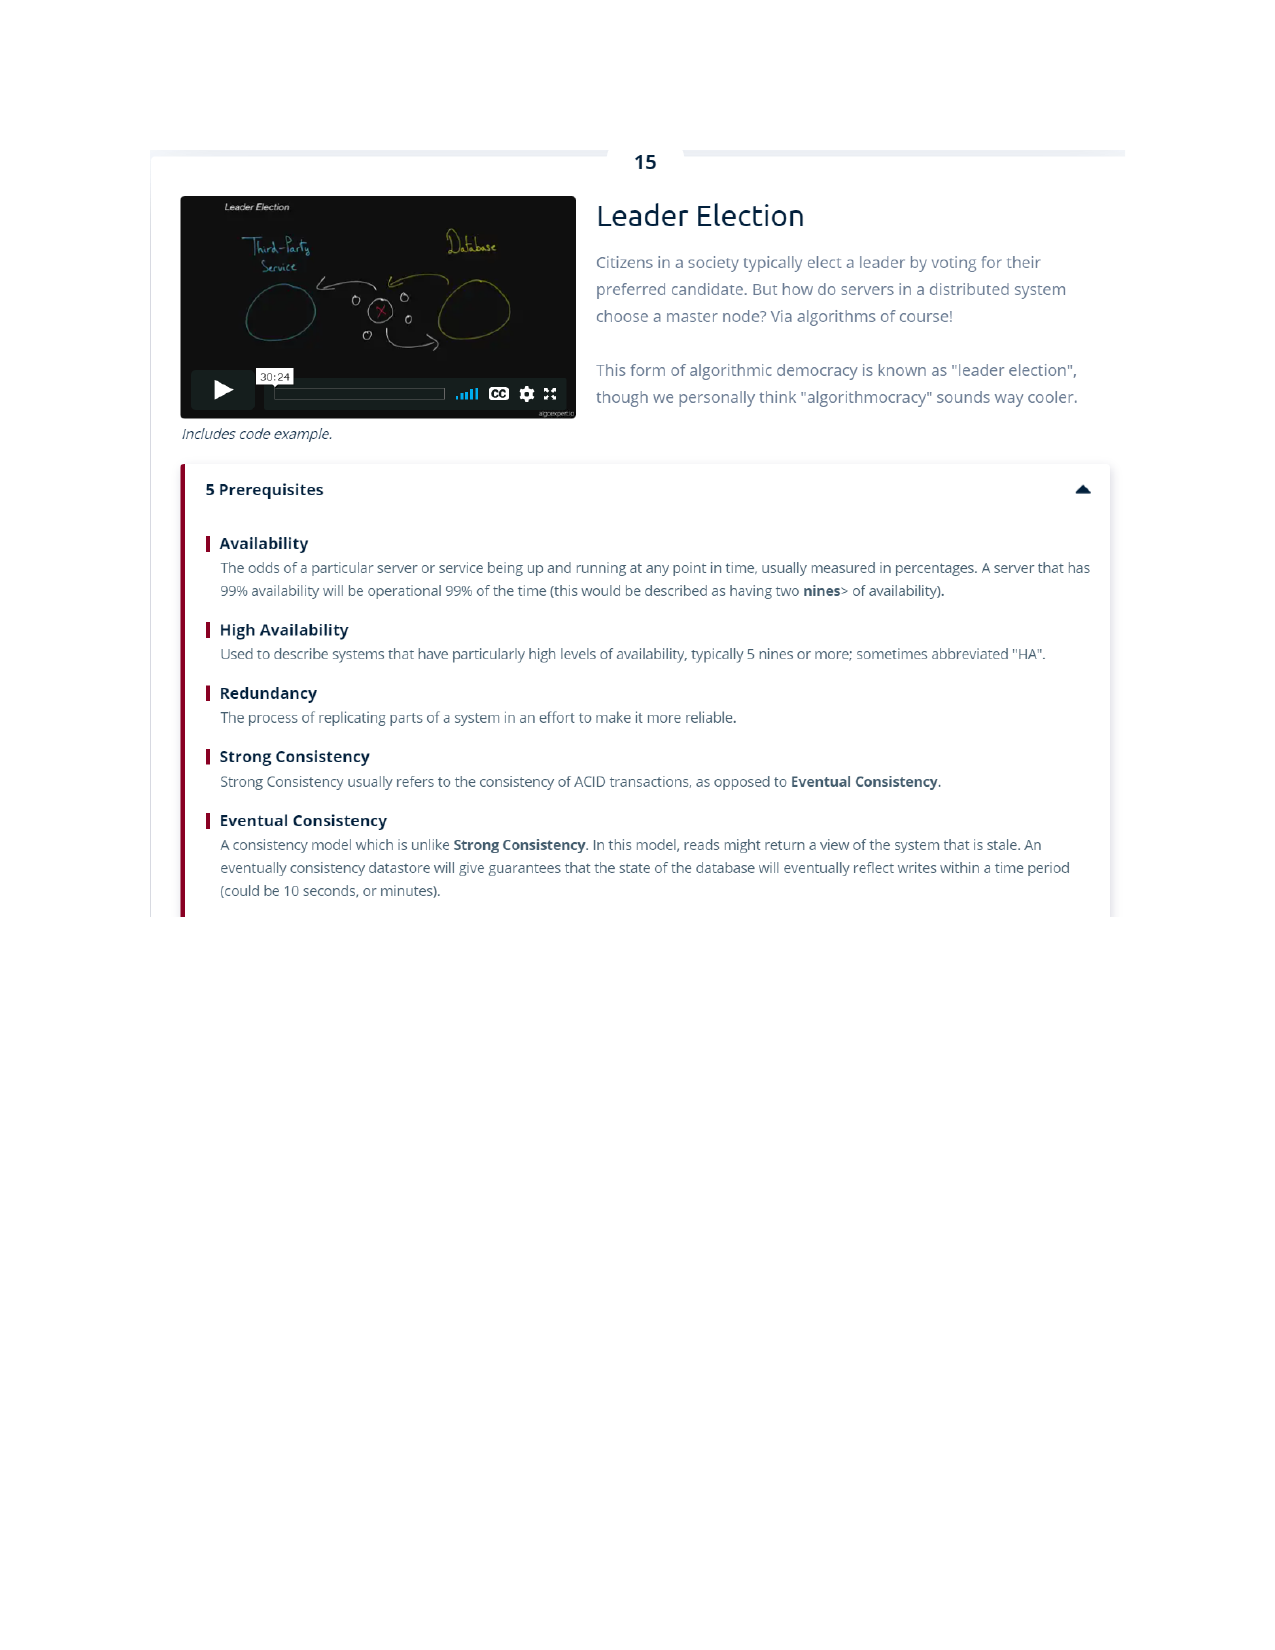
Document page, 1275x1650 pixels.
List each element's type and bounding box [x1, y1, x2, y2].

picture [150, 150, 1125, 917]
